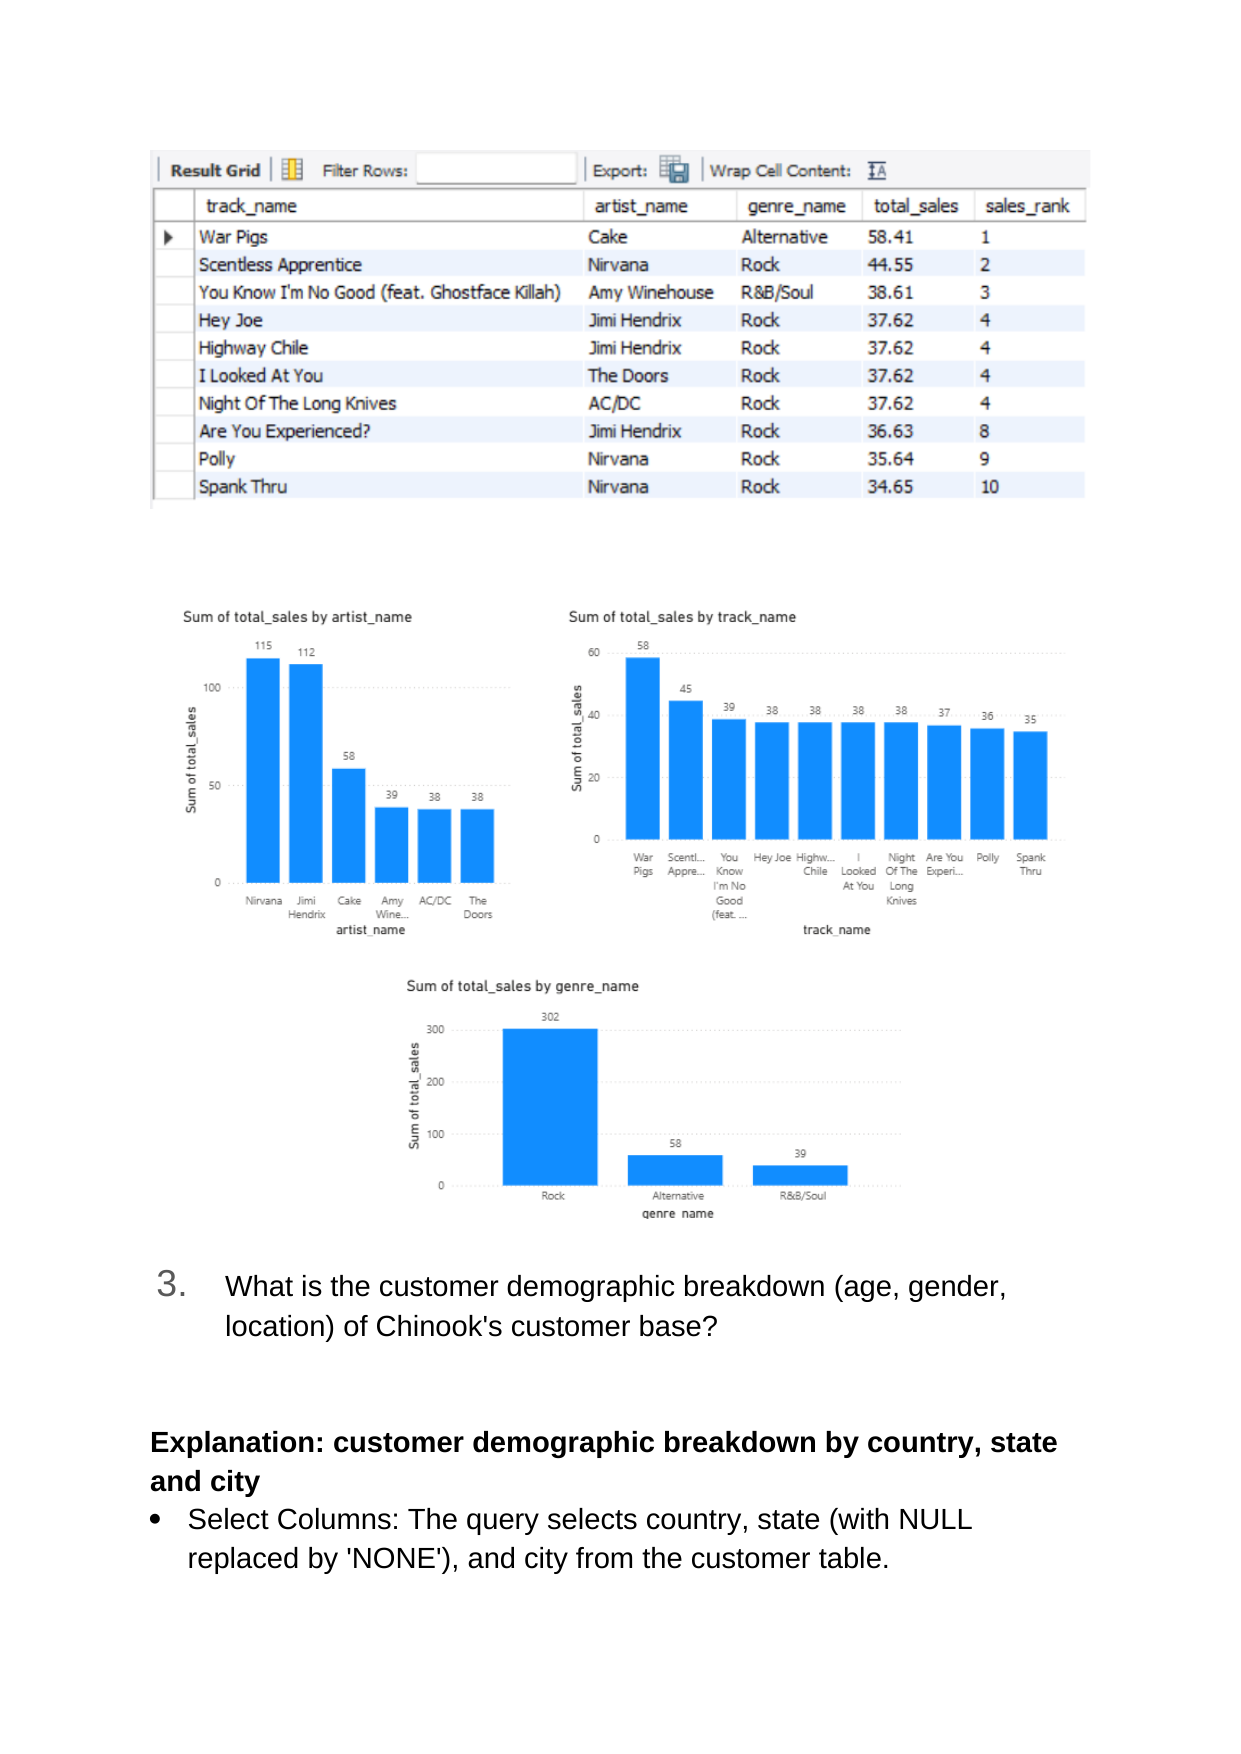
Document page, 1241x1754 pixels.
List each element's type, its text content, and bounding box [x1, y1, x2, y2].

text Explanation: customer demographic breakdown by country, state and city [150, 1425, 1090, 1497]
list What is the customer demographic breakdown (age, gender, location) of Chinook's customer base? [187, 1261, 1090, 1343]
picture [150, 590, 1091, 1219]
list Select Columns: The query selects country, state (with NULL replaced by 'NONE'), and city from the customer table. [150, 1502, 1090, 1574]
picture [150, 150, 1091, 509]
